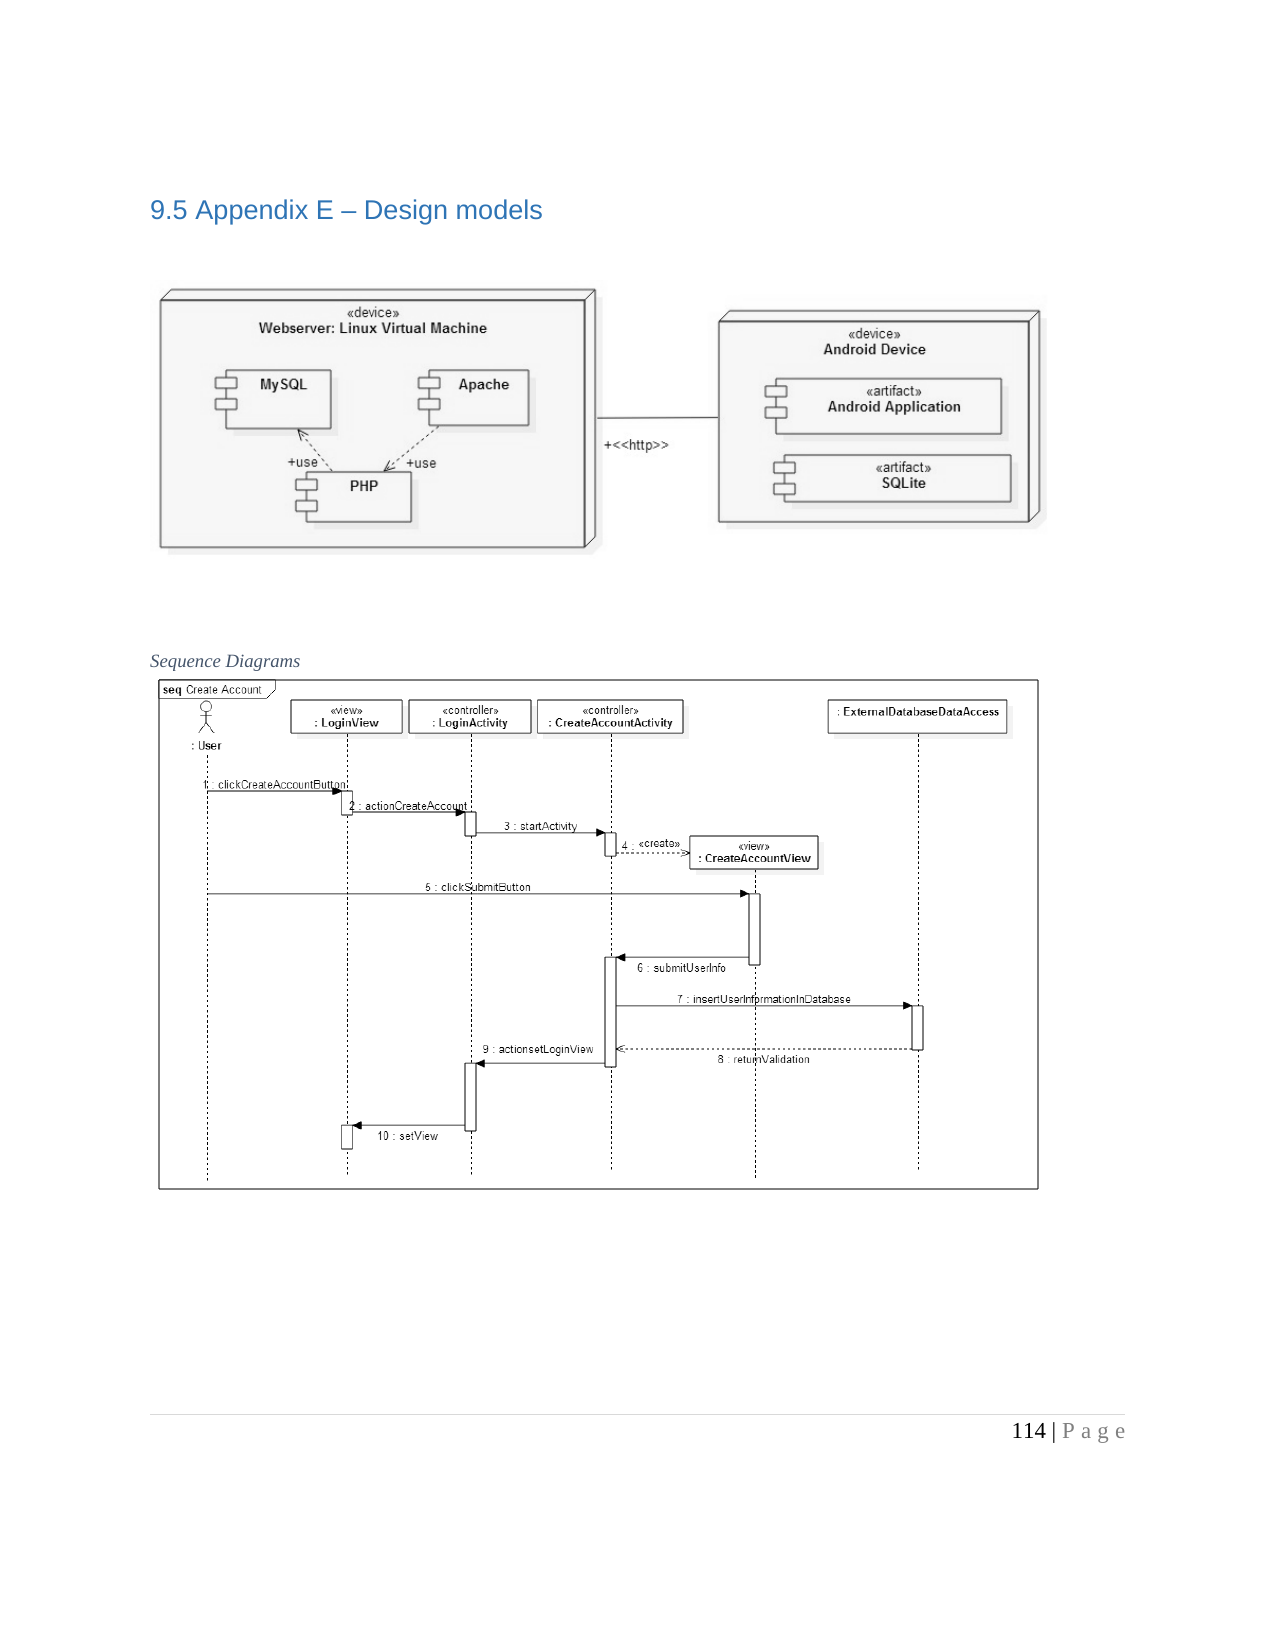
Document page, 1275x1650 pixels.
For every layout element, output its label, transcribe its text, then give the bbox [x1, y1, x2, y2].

subtitle 9.5 Appendix E – Design models [150, 194, 1125, 225]
picture [150, 671, 1046, 1197]
